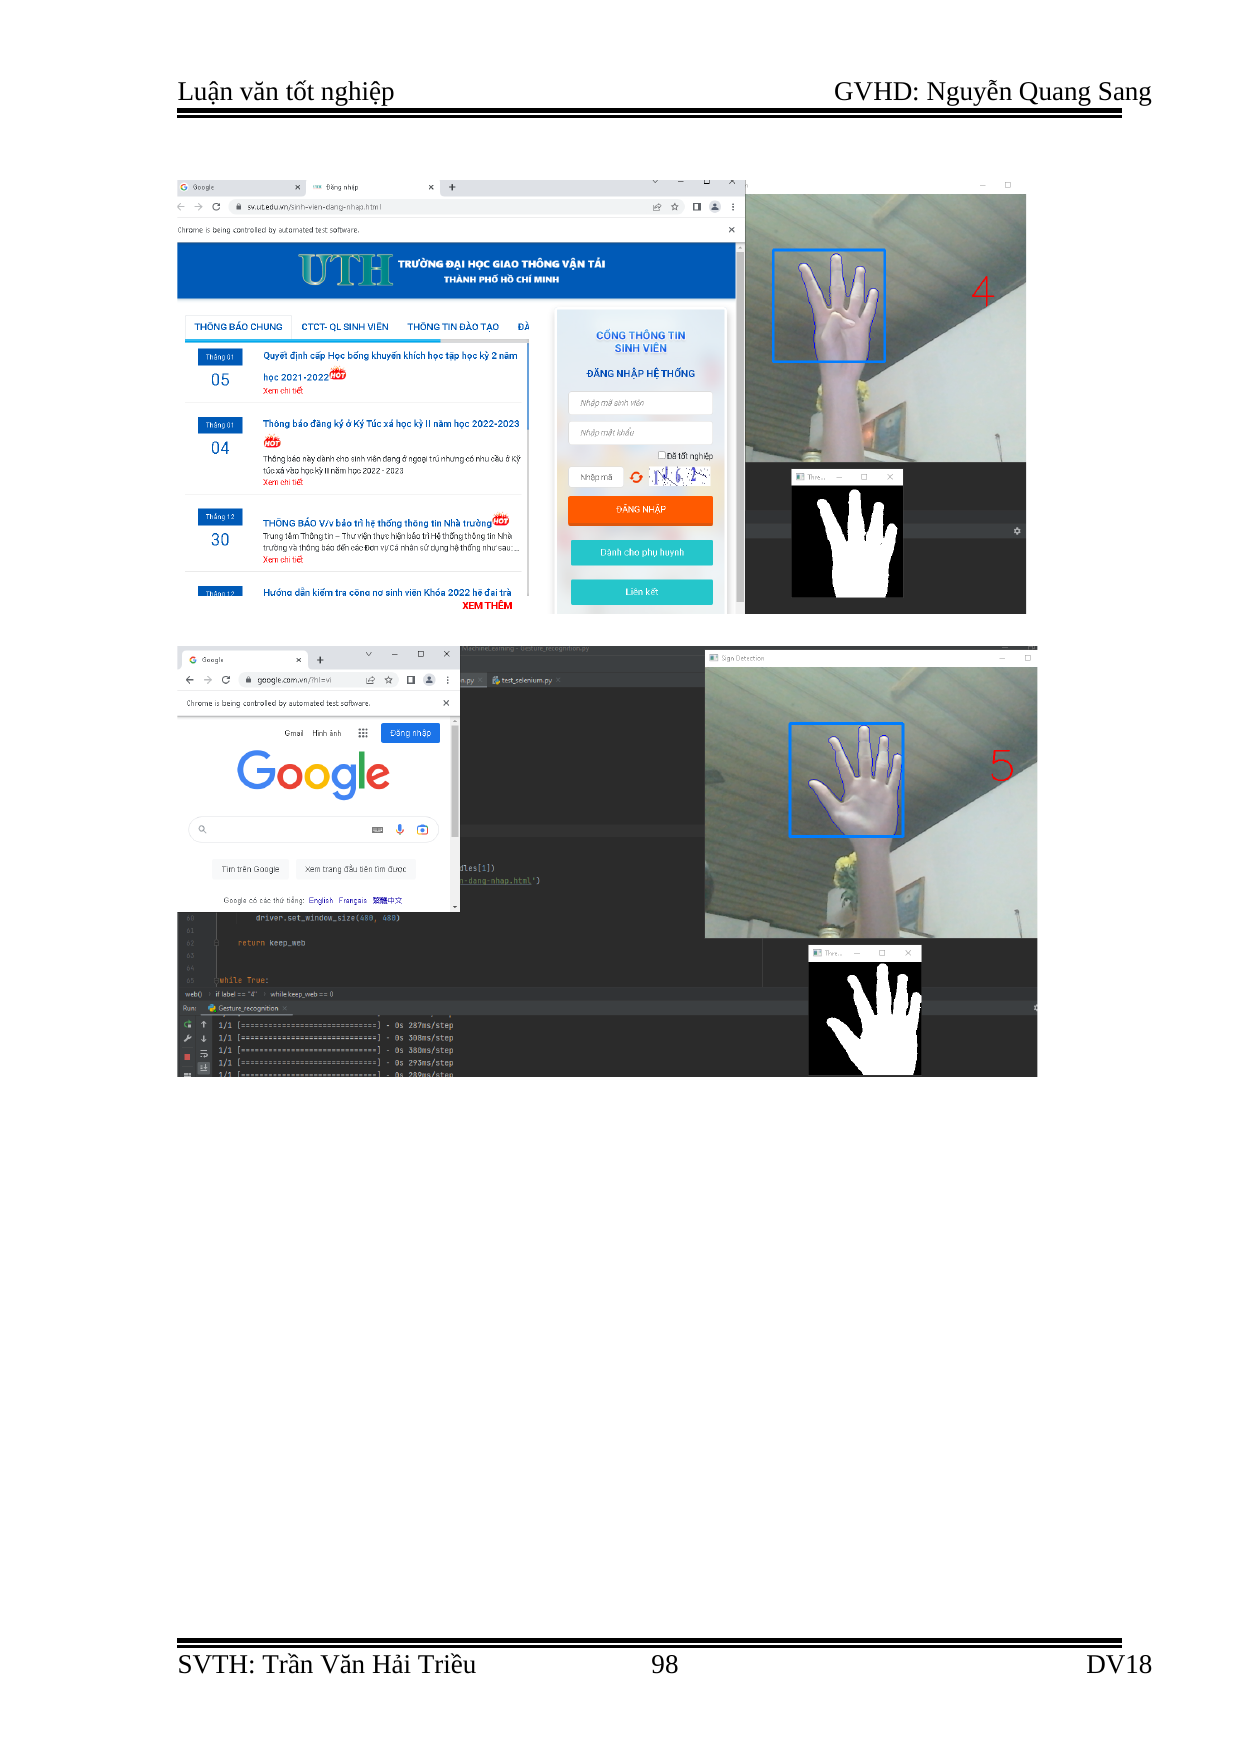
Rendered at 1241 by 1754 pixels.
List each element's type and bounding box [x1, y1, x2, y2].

picture [177, 180, 1027, 614]
picture [177, 646, 1038, 1077]
